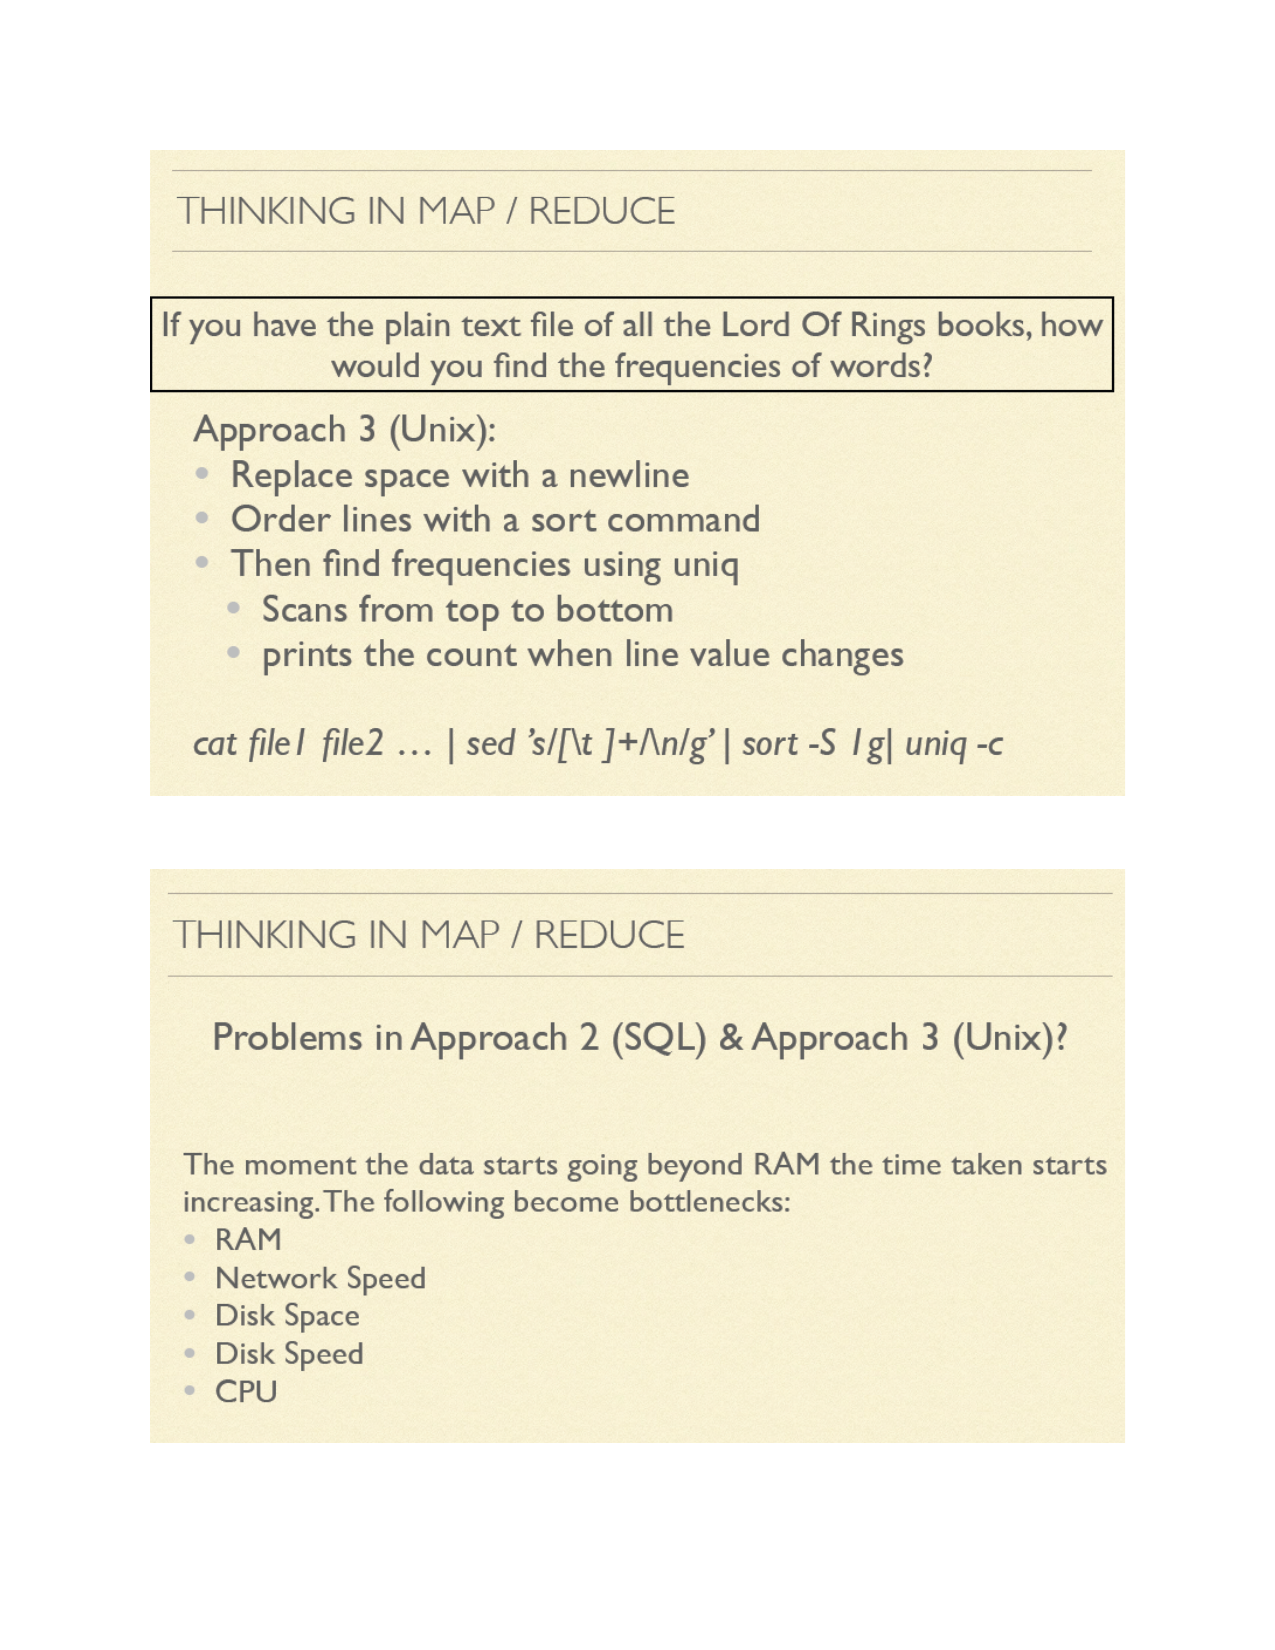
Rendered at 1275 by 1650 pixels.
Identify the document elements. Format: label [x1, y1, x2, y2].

picture [150, 150, 1125, 796]
picture [150, 869, 1125, 1443]
